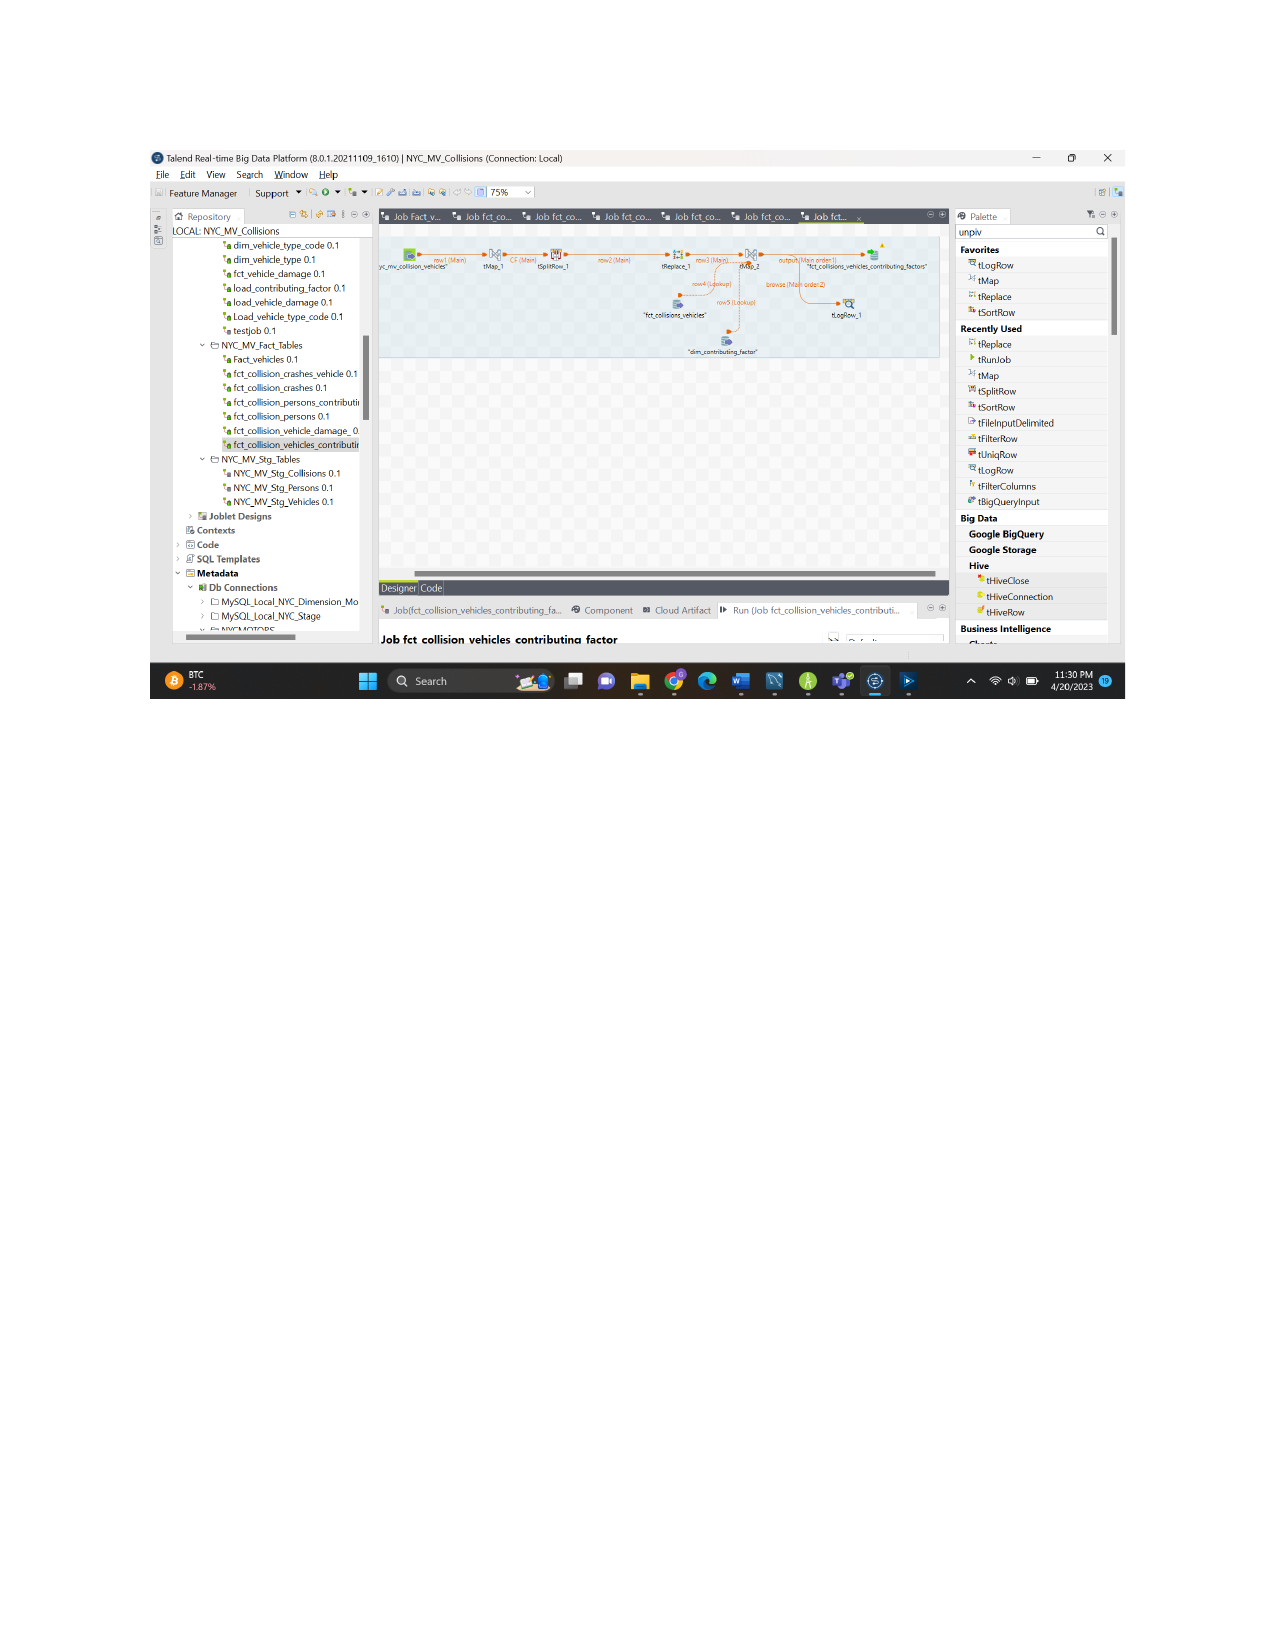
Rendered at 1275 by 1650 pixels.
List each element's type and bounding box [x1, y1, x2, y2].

picture [150, 150, 1125, 699]
